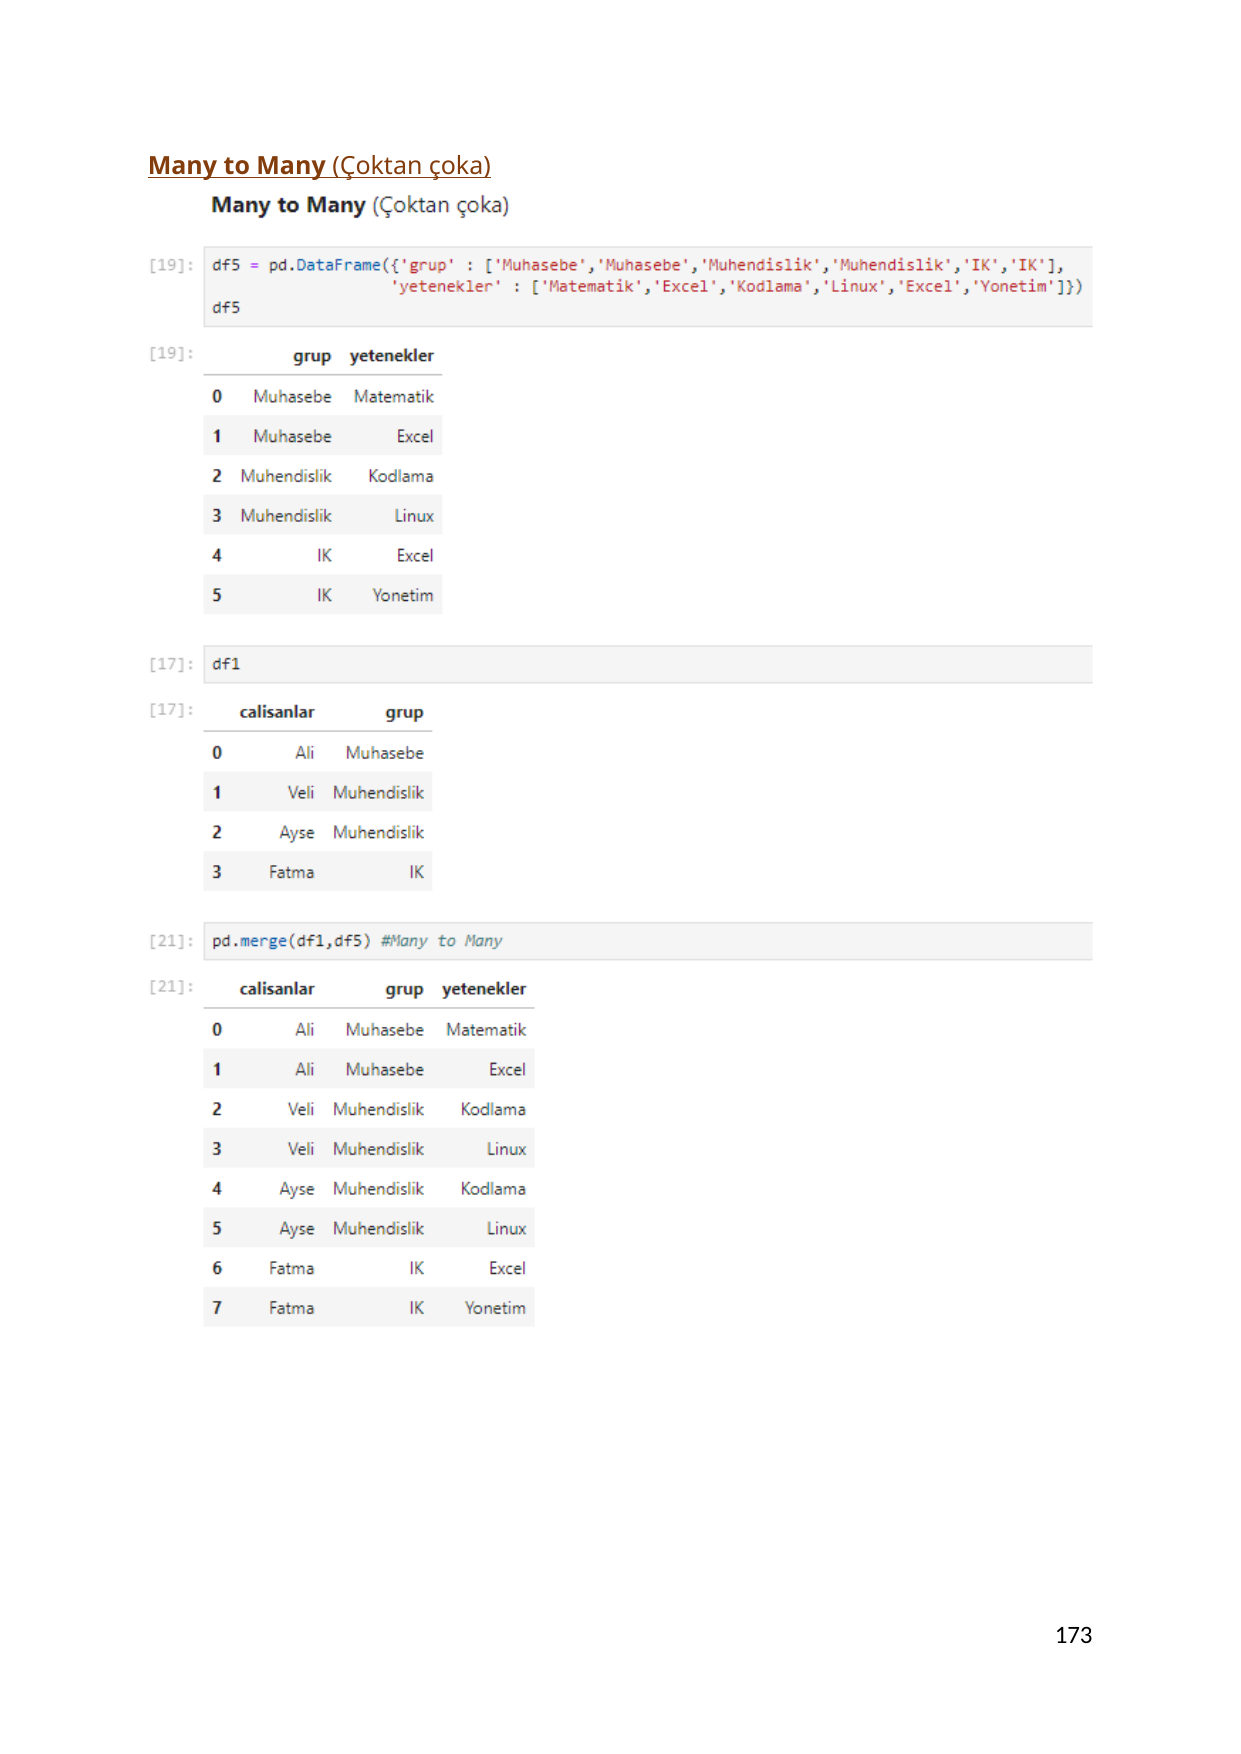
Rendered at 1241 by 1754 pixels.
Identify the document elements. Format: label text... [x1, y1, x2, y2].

picture [147, 184, 1093, 1334]
subtitle Many to Many (Çoktan çoka) [148, 148, 1092, 182]
